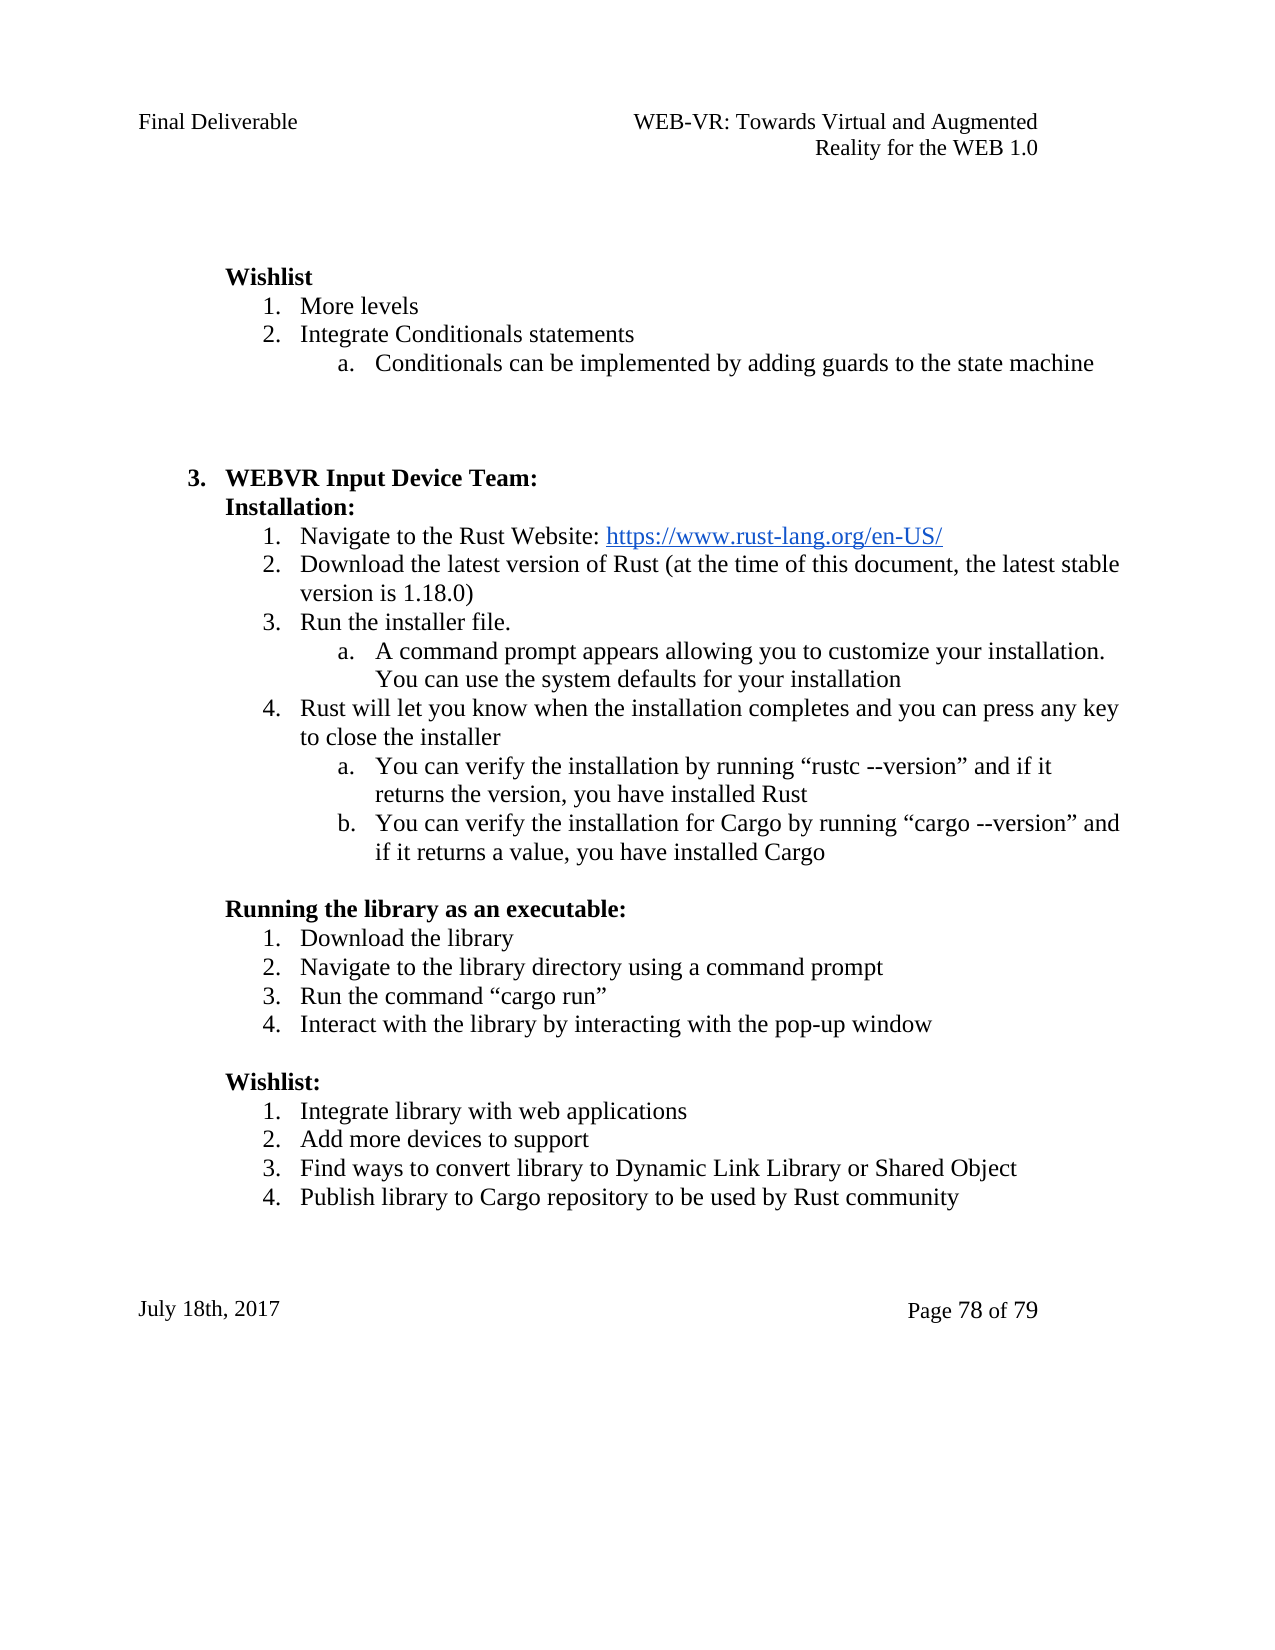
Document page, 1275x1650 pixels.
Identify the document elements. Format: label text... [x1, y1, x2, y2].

list Download the latest version of Rust (at the time of this document, the latest stable version is 1.18.0) [262, 549, 1125, 607]
text Wishlist: [150, 1067, 1125, 1096]
list More levels [262, 291, 1125, 319]
list Integrate library with web applications [262, 1096, 1125, 1124]
list Run the installer file. [262, 607, 1125, 636]
list Publish library to Cargo repository to be used by Rust community [262, 1182, 1125, 1211]
list You can verify the installation by running “rustc --version” and if it returns the version, you have installed Rust [337, 751, 1125, 808]
list Find ways to convert library to Dynamic Link Library or Shared Object [262, 1153, 1125, 1182]
list WEBVR Input Device Team: [187, 463, 1125, 492]
list Download the library [262, 923, 1125, 952]
text Wishlist [150, 262, 1125, 291]
list Navigate to the library directory using a command prompt [262, 952, 1125, 981]
list A command prompt appears allowing you to customize your installation. You can use the system defaults for your installation [337, 636, 1125, 693]
list You can verify the installation for Cargo by running “cargo --version” and if it returns a value, you have installed Cargo [337, 808, 1125, 866]
text Running the library as an executable: [225, 894, 1125, 923]
list Run the command “cargo run” [262, 981, 1125, 1009]
list Add more devices to support [262, 1124, 1125, 1153]
list Interact with the library by interacting with the pop-up window [262, 1009, 1125, 1038]
text Installation: [150, 492, 1125, 521]
list Conditionals can be implemented by adding guards to the state machine [337, 348, 1125, 377]
list Integrate Conditionals statements [262, 319, 1125, 348]
list Rust will let you know when the installation completes and you can press any key to close the installer [262, 693, 1125, 751]
list Navigate to the Rust Website: https://www.rust-lang.org/en-US/ [262, 521, 1125, 549]
